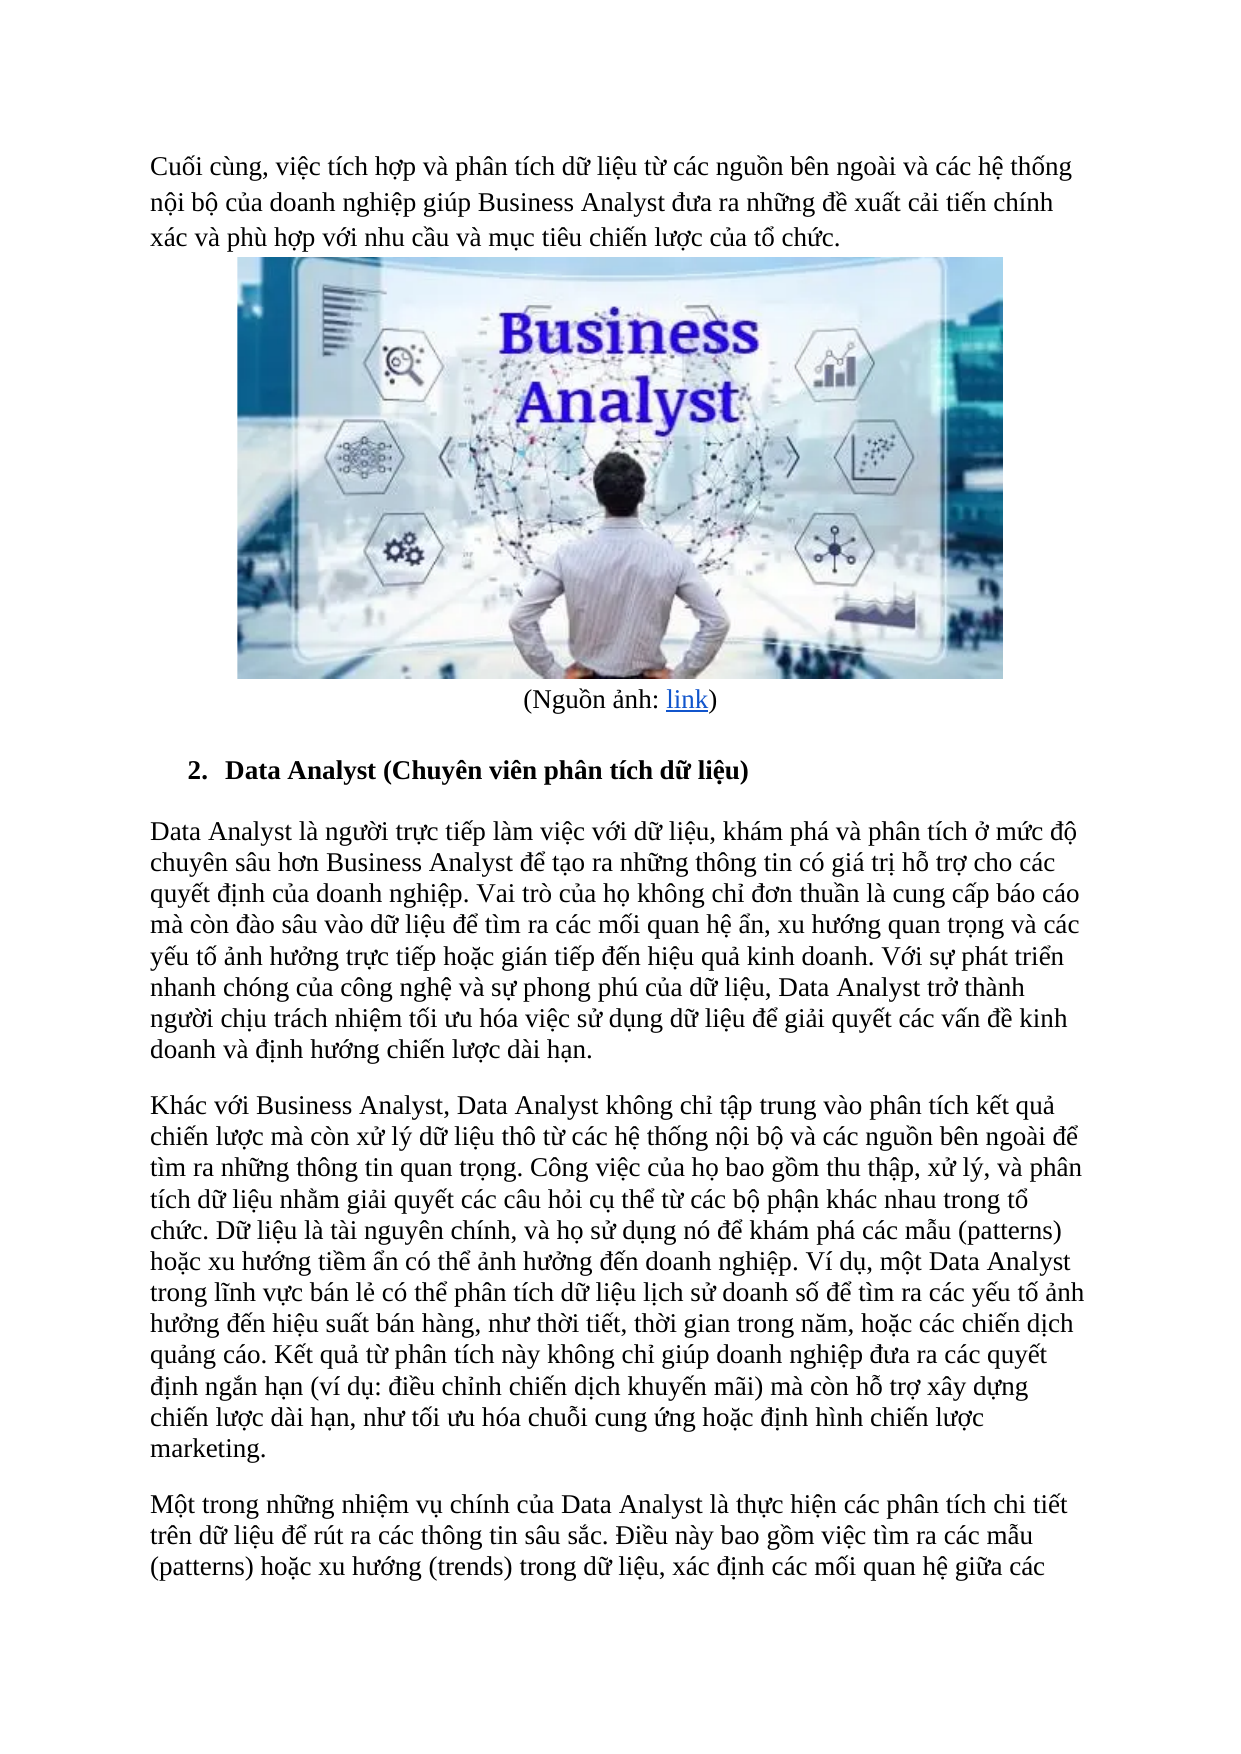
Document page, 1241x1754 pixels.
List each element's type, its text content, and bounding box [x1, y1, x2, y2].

list Data Analyst (Chuyên viên phân tích dữ liệu) [187, 754, 1090, 786]
text Khác với Business Analyst, Data Analyst không chỉ tập trung vào phân tích kết quả chiến lược mà còn xử lý dữ liệu thô từ các hệ thống nội bộ và các nguồn bên ngoài để tìm ra những thông tin quan trọng. Công việc của họ bao gồm thu thập, xử lý, và phân tích dữ liệu nhằm giải quyết các câu hỏi cụ thể từ các bộ phận khác nhau trong tổ chức. Dữ liệu là tài nguyên chính, và họ sử dụng nó để khám phá các mẫu (patterns) hoặc xu hướng tiềm ẩn có thể ảnh hưởng đến doanh nghiệp. Ví dụ, một Data Analyst trong lĩnh vực bán lẻ có thể phân tích dữ liệu lịch sử doanh số để tìm ra các yếu tố ảnh hưởng đến hiệu suất bán hàng, như thời tiết, thời gian trong năm, hoặc các chiến dịch quảng cáo. Kết quả từ phân tích này không chỉ giúp doanh nghiệp đưa ra các quyết định ngắn hạn (ví dụ: điều chỉnh chiến dịch khuyến mãi) mà còn hỗ trợ xây dựng chiến lược dài hạn, như tối ưu hóa chuỗi cung ứng hoặc định hình chiến lược marketing. [150, 1089, 1090, 1463]
picture [986, 515, 995, 521]
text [150, 1488, 1090, 1581]
text (Nguồn ảnh: link) [150, 683, 1090, 714]
picture [964, 430, 971, 437]
text Data Analyst là người trực tiếp làm việc với dữ liệu, khám phá và phân tích ở mức độ chuyên sâu hơn Business Analyst để tạo ra những thông tin có giá trị hỗ trợ cho các quyết định của doanh nghiệp. Vai trò của họ không chỉ đơn thuần là cung cấp báo cáo mà còn đào sâu vào dữ liệu để tìm ra các mối quan hệ ẩn, xu hướng quan trọng và các yếu tố ảnh hưởng trực tiếp hoặc gián tiếp đến hiệu quả kinh doanh. Với sự phát triển nhanh chóng của công nghệ và sự phong phú của dữ liệu, Data Analyst trở thành người chịu trách nhiệm tối ưu hóa việc sử dụng dữ liệu để giải quyết các vấn đề kinh doanh và định hướng chiến lược dài hạn. [150, 815, 1090, 1064]
text Cuối cùng, việc tích hợp và phân tích dữ liệu từ các nguồn bên ngoài và các hệ thống nội bộ của doanh nghiệp giúp Business Analyst đưa ra những đề xuất cải tiến chính xác và phù hợp với nhu cầu và mục tiêu chiến lược của tổ chức. [150, 150, 1090, 253]
picture [237, 357, 246, 382]
picture [237, 257, 1003, 679]
